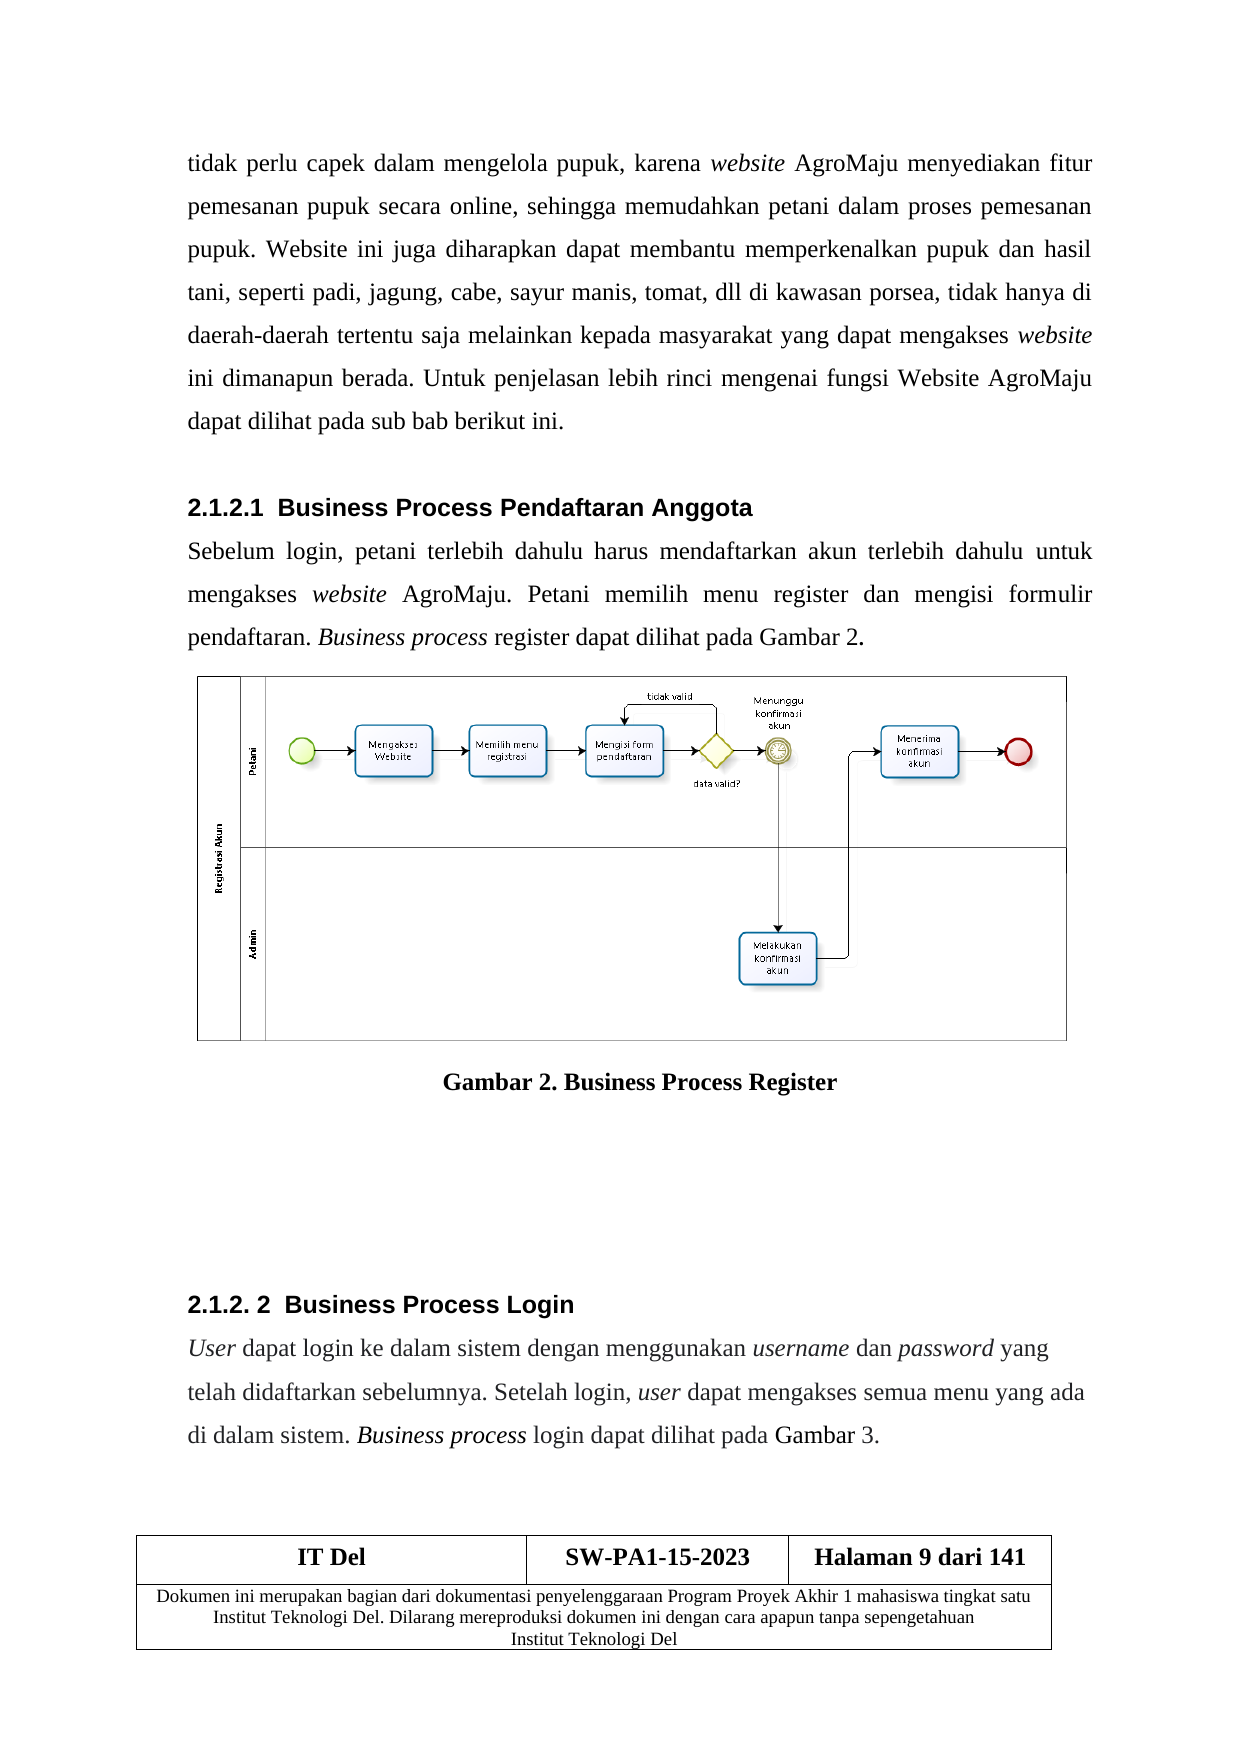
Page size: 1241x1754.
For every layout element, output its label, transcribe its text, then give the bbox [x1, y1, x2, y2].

text User dapat login ke dalam sistem dengan menggunakan username dan password yang telah didaftarkan sebelumnya. Setelah login, user dapat mengakses semua menu yang ada di dalam sistem. Business process login dapat dilihat pada Gambar 3. [187, 1333, 1092, 1448]
text 2.1.2. 2 Business Process Login [187, 1290, 1092, 1319]
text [187, 148, 1092, 435]
picture [187, 665, 1093, 1053]
text Gambar 2. Business Process Register [187, 1067, 1092, 1096]
text Sebelum login, petani terlebih dahulu harus mendaftarkan akun terlebih dahulu untuk mengakses website AgroMaju. Petani memilih menu register dan mengisi formulir pendaftaran. Business process register dapat dilihat pada Gambar 2. [187, 536, 1092, 651]
text 2.1.2.1 Business Process Pendaftaran Anggota [187, 493, 1092, 521]
